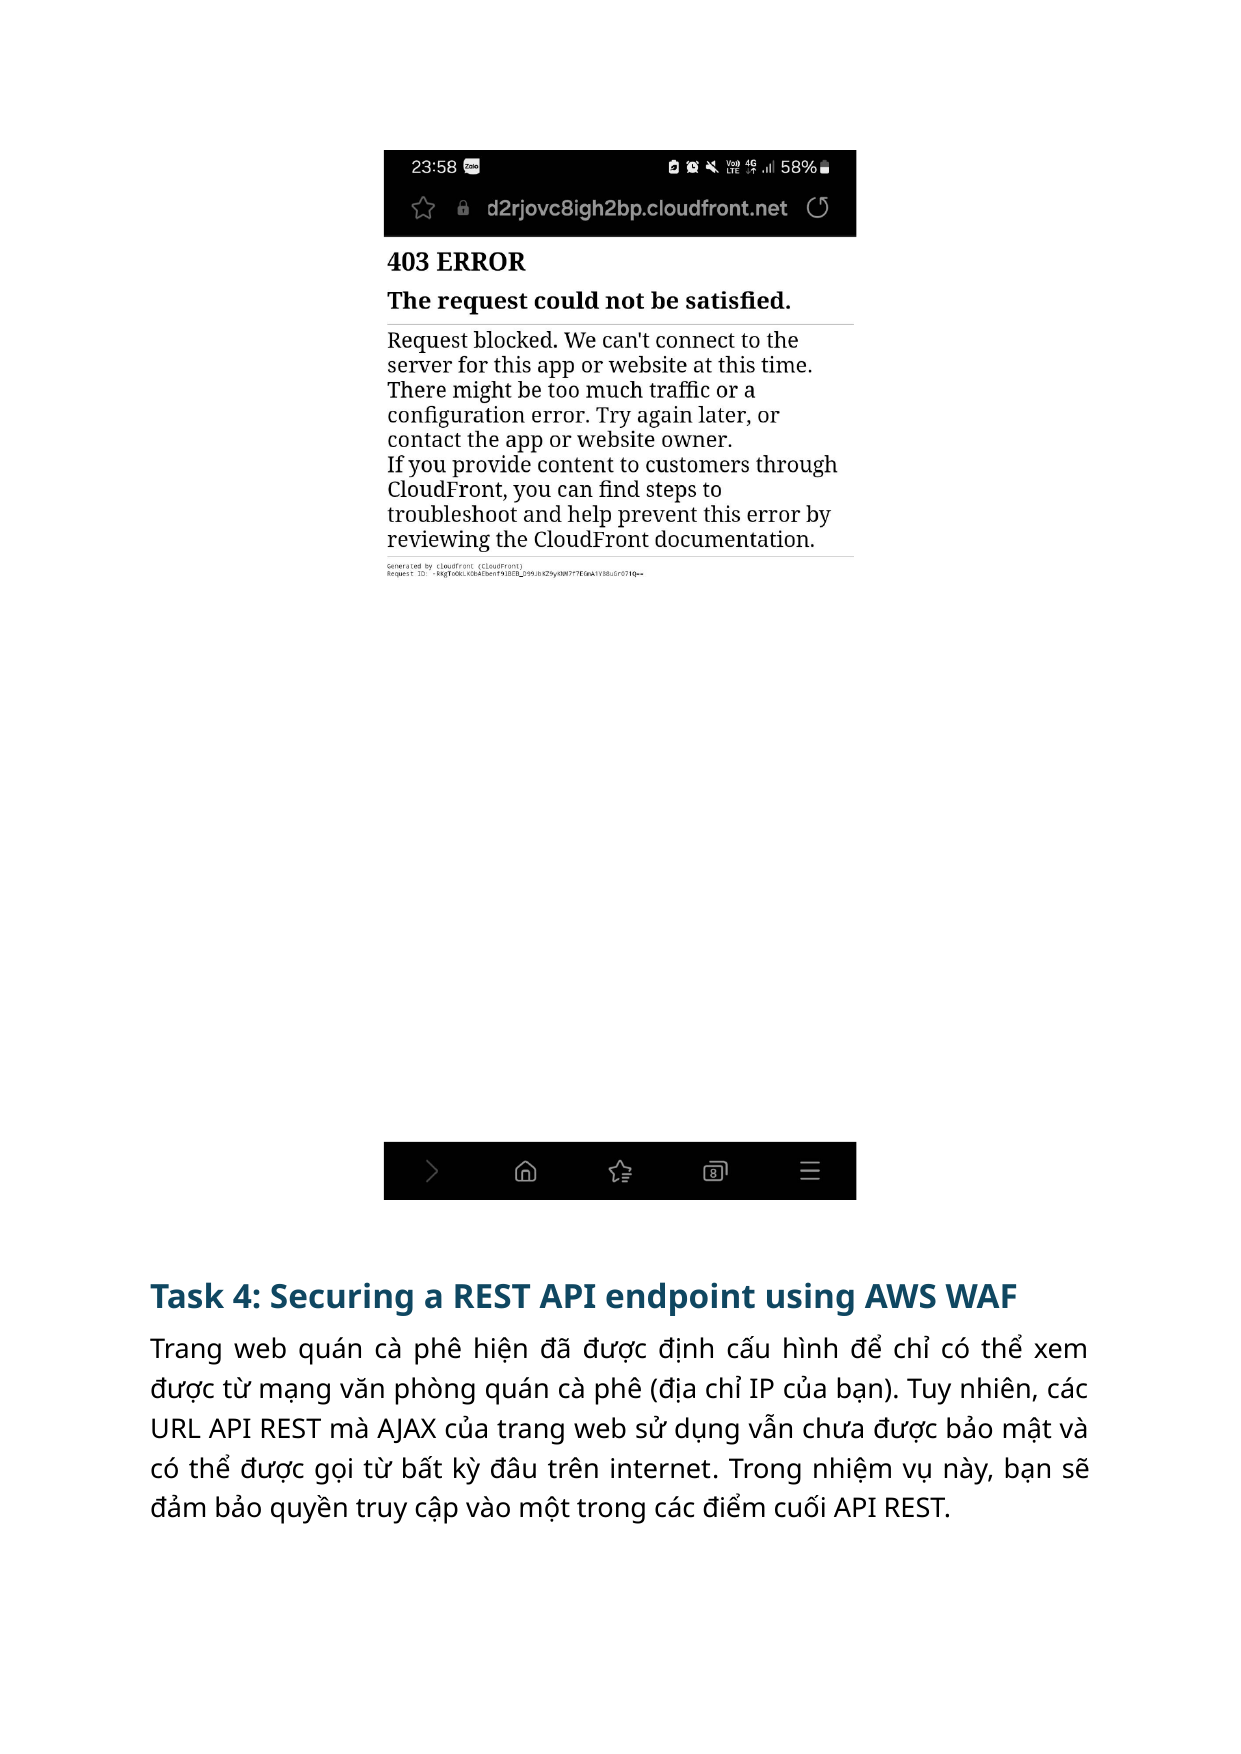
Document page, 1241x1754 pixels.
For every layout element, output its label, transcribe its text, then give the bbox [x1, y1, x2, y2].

text Trang web quán cà phê hiện đã được định cấu hình để chỉ có thể xem được từ mạng văn phòng quán cà phê (địa chỉ IP của bạn). Tuy nhiên, các URL API REST mà AJAX của trang web sử dụng vẫn chưa được bảo mật và có thể được gọi từ bất kỳ đâu trên internet. Trong nhiệm vụ này, bạn sẽ đảm bảo quyền truy cập vào một trong các điểm cuối API REST. [150, 1330, 1090, 1526]
picture [383, 150, 857, 1200]
subtitle Task 4: Securing a REST API endpoint using AWS WAF [150, 1272, 1090, 1318]
